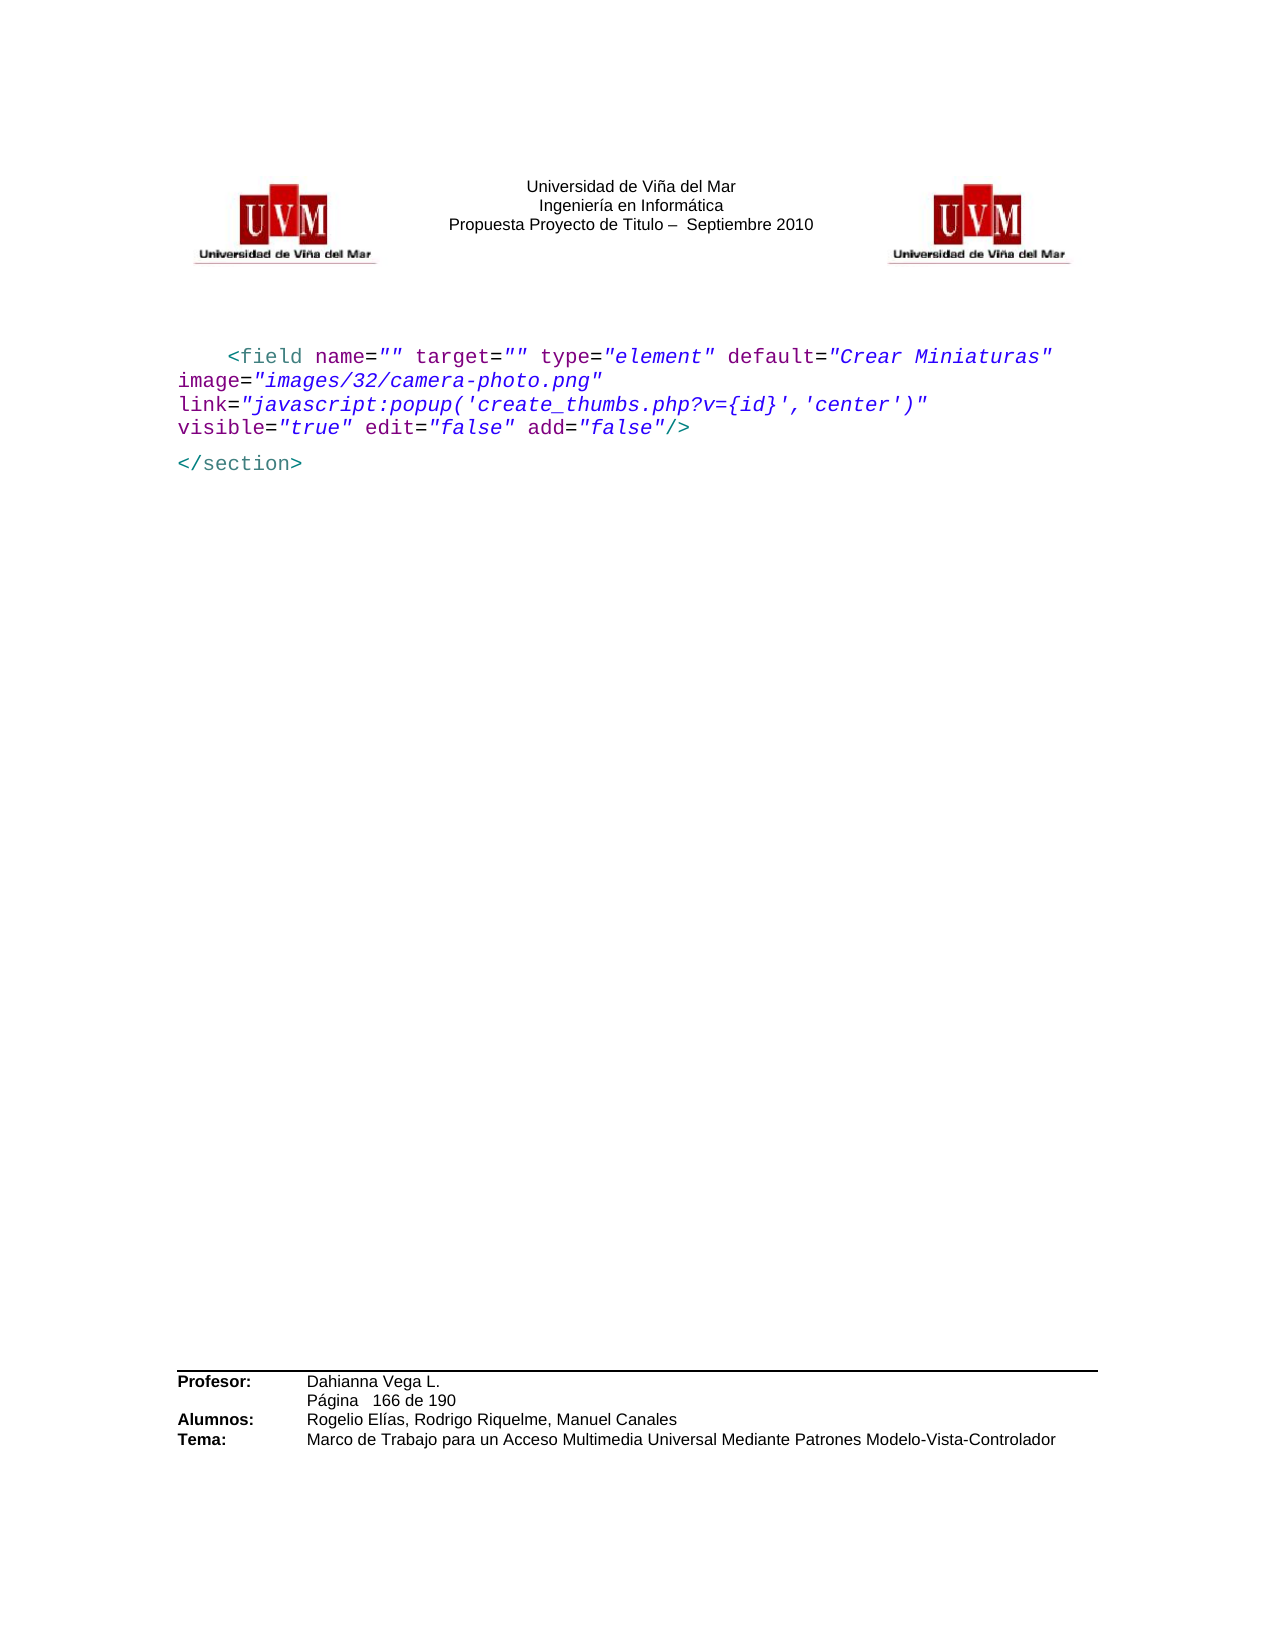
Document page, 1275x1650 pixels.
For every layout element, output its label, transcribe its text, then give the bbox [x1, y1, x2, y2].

picture [177, 176, 390, 267]
picture [871, 176, 1084, 267]
text <field name="" target="" type="element" default="Crear Miniaturas" image="images/32/camera-photo.png" link="javascript:popup('create_thumbs.php?v={id}','center')" visible="true" edit="false" add="false"/> [177, 346, 1098, 441]
text </section> [177, 453, 1098, 477]
